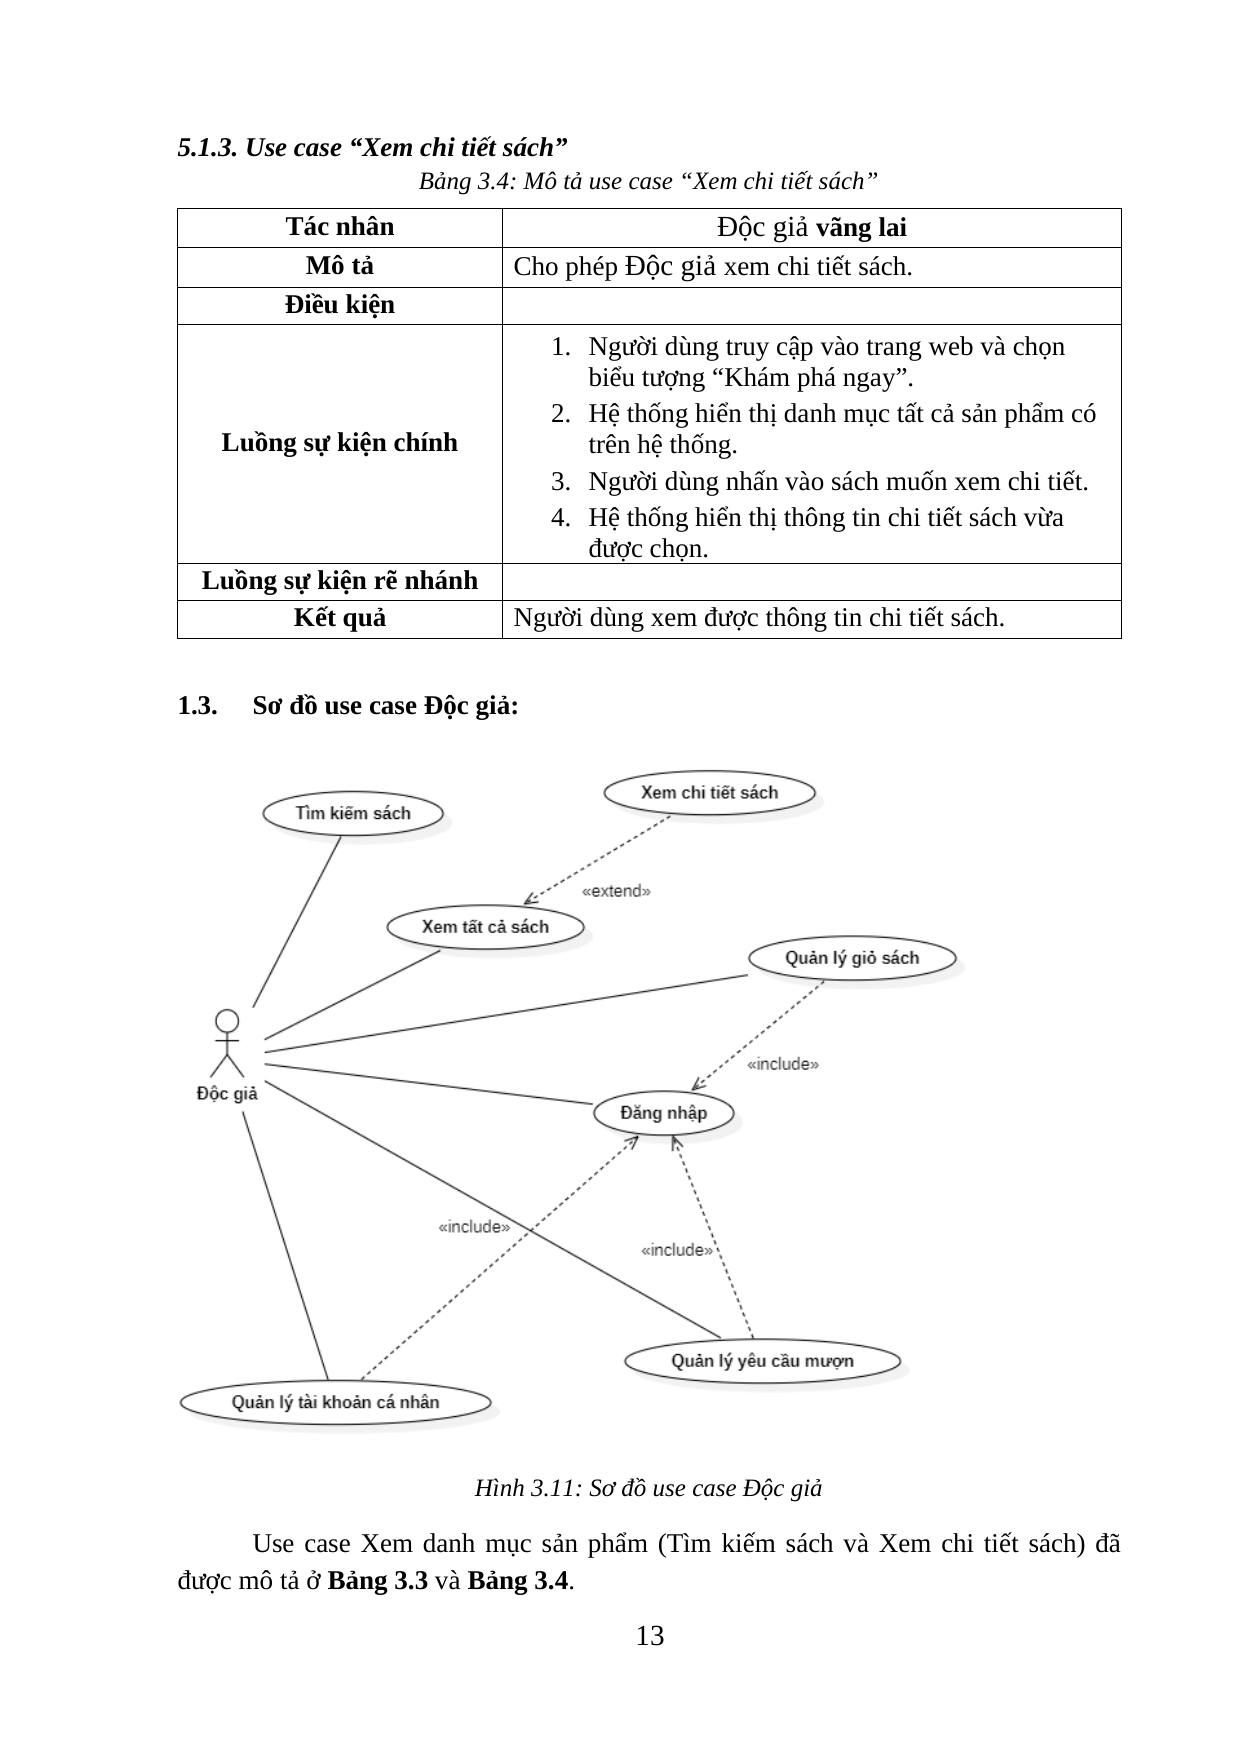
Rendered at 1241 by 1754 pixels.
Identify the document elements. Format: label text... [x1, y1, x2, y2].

table_cell Luồng sự kiện chính [178, 325, 502, 563]
table_cell Mô tả [178, 248, 502, 287]
table_cell Kết quả [178, 601, 502, 637]
table_cell [503, 288, 1121, 324]
table_cell Người dùng xem được thông tin chi tiết sách. [503, 601, 1121, 637]
table_cell Điều kiện [178, 288, 502, 324]
text Bảng 3.4: Mô tả use case “Xem chi tiết sách” [177, 166, 1122, 195]
table_cell Cho phép Độc giả xem chi tiết sách. [503, 248, 1121, 287]
subtitle Sơ đồ use case Độc giả: [177, 689, 1122, 721]
table_header Độc giả vãng lai [503, 209, 1121, 247]
table_header Tác nhân [178, 209, 502, 247]
table_cell Luồng sự kiện rẽ nhánh [178, 564, 502, 600]
text Use case Xem danh mục sản phẩm (Tìm kiếm sách và Xem chi tiết sách) đã được mô tả ở Bảng 3.3 và Bảng 3.4. [177, 1527, 1122, 1596]
subtitle Use case “Xem chi tiết sách” [177, 131, 1122, 162]
picture [177, 725, 1000, 1469]
table_cell [503, 564, 1121, 600]
table_cell Người dùng truy cập vào trang web và chọn biểu tượng “Khám phá ngay”. Hệ thống hiển thị danh mục tất cả sản phẩm có trên hệ thống. Người dùng nhấn vào sách muốn xem chi tiết. Hệ thống hiển thị thông tin chi tiết sách vừa được chọn. [503, 325, 1121, 563]
